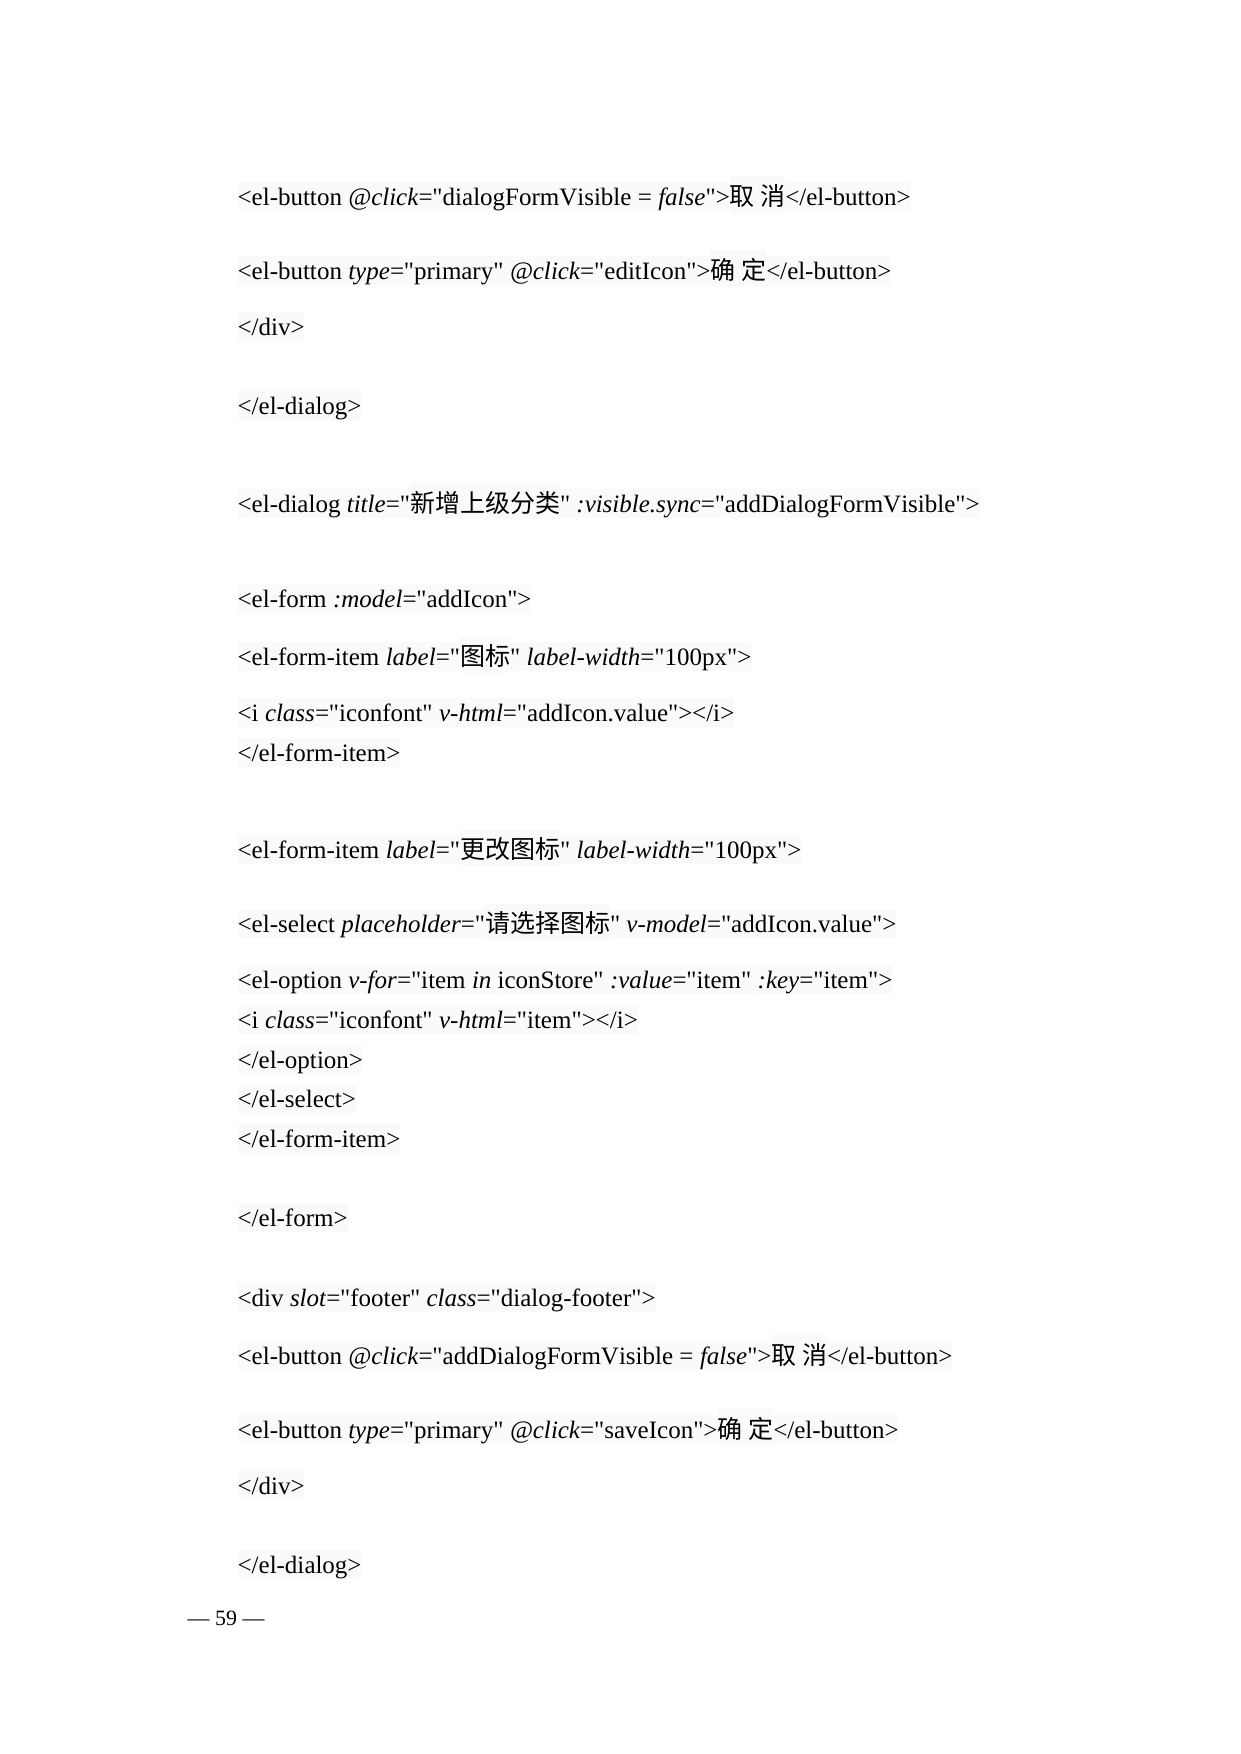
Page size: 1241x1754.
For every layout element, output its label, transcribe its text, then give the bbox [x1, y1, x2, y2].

text <el-dialog title="新增上级分类" :visible.sync="addDialogFormVisible"> [187, 469, 1053, 534]
text </el-option> [187, 1043, 1053, 1075]
text </el-form-item> [187, 736, 1053, 768]
text <el-button @click="dialogFormVisible = false">取 消</el-button> [187, 162, 1053, 227]
text </el-form-item> [187, 1122, 1053, 1155]
text </el-select> [187, 1083, 1053, 1115]
text <el-button type="primary" @click="editIcon">确 定</el-button> [187, 236, 1053, 301]
text <el-button type="primary" @click="saveIcon">确 定</el-button> [187, 1395, 1053, 1460]
text </el-dialog> [187, 1548, 1053, 1581]
text <i class="iconfont" v-html="addIcon.value"></i> [187, 696, 1053, 729]
text <el-button @click="addDialogFormVisible = false">取 消</el-button> [187, 1321, 1053, 1386]
text <div slot="footer" class="dialog-footer"> [187, 1281, 1053, 1313]
text <el-option v-for="item in iconStore" :value="item" :key="item"> [187, 963, 1053, 996]
text </el-form> [187, 1202, 1053, 1234]
text <el-form-item label="图标" label-width="100px"> [187, 622, 1053, 687]
text <i class="iconfont" v-html="item"></i> [187, 1003, 1053, 1036]
text </div> [187, 1469, 1053, 1501]
text <el-form :model="addIcon"> [187, 583, 1053, 615]
text </el-dialog> [187, 389, 1053, 422]
text <el-select placeholder="请选择图标" v-model="addIcon.value"> [187, 889, 1053, 954]
text <el-form-item label="更改图标" label-width="100px"> [187, 815, 1053, 880]
text </div> [187, 310, 1053, 343]
